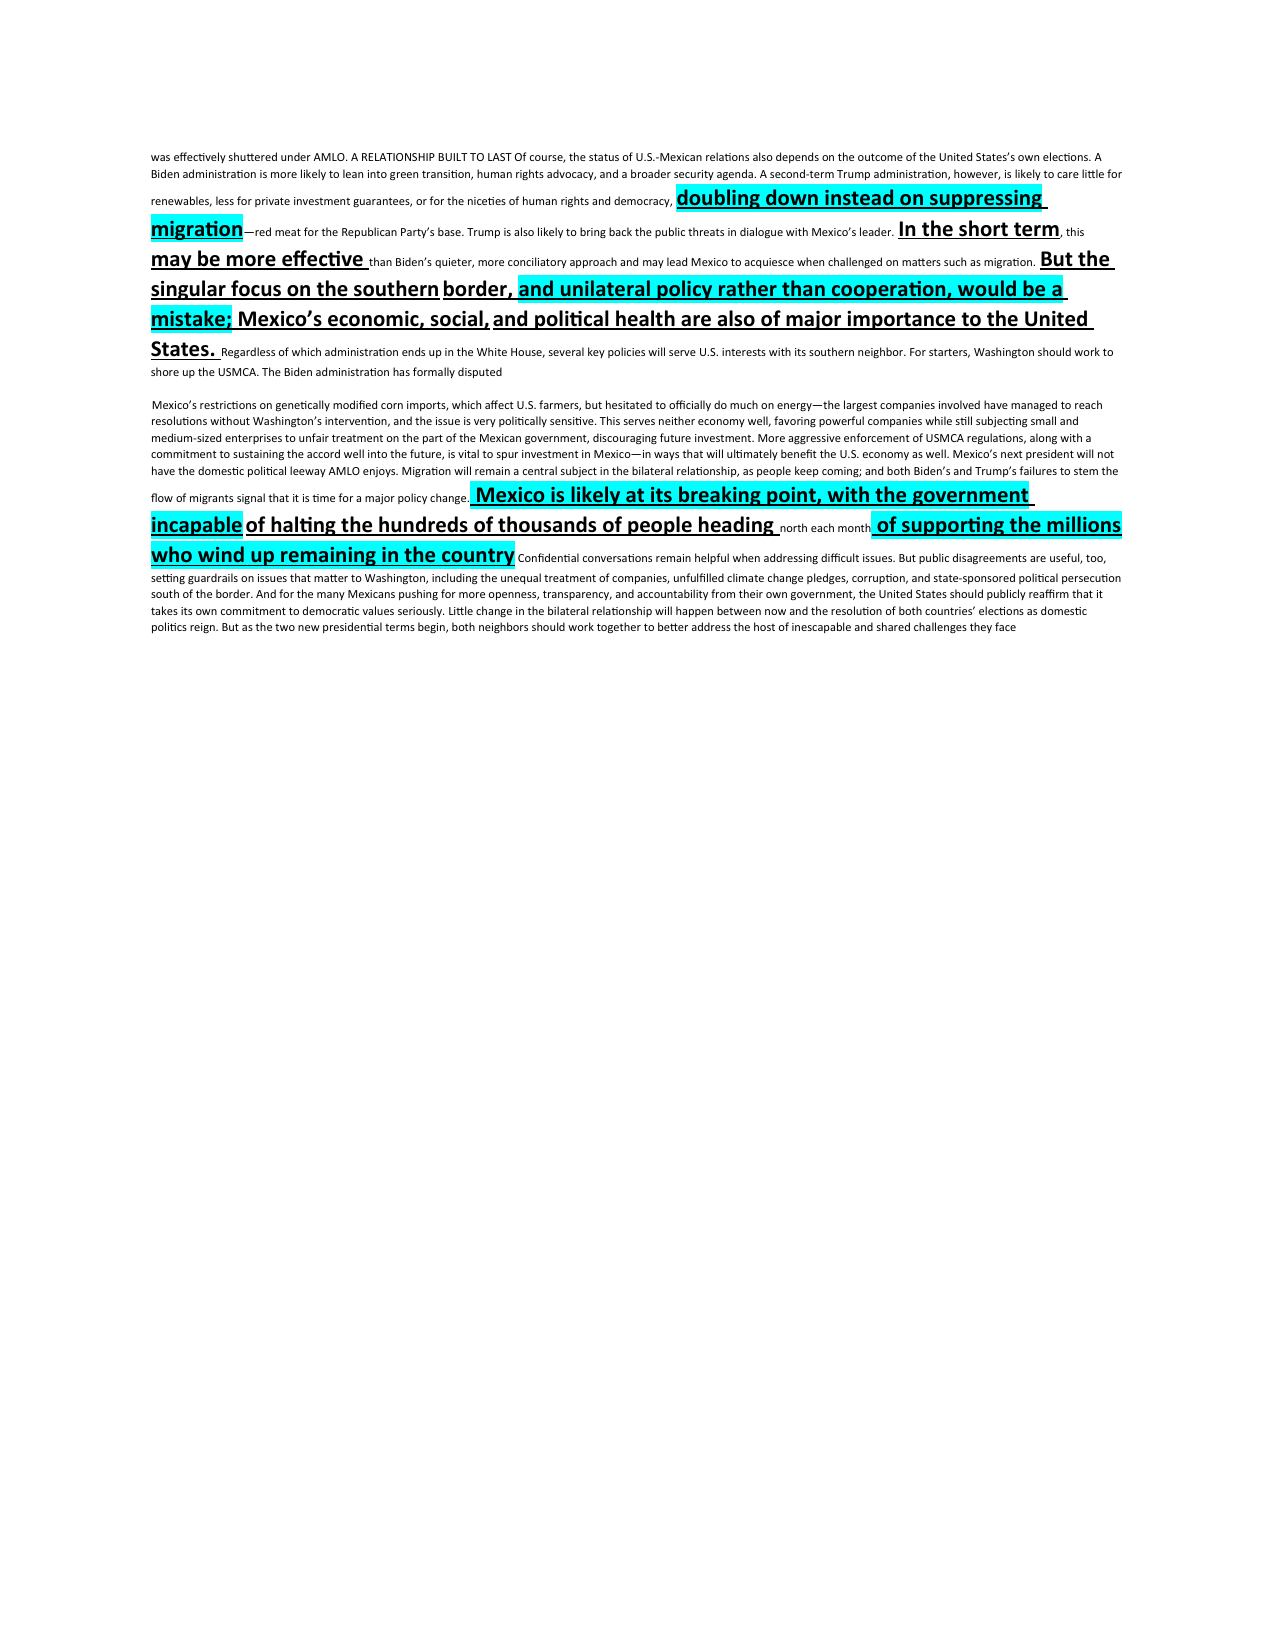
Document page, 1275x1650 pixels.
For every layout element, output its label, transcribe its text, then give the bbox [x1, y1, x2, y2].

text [151, 150, 1125, 379]
text Mexico’s restrictions on genetically modified corn imports, which affect U.S. farmers, but hesitated to officially do much on energy—the largest companies involved have managed to reach resolutions without Washington’s intervention, and the issue is very politically sensitive. This serves neither economy well, favoring powerful companies while still subjecting small and medium-sized enterprises to unfair treatment on the part of the Mexican government, discouraging future investment. More aggressive enforcement of USMCA regulations, along with a commitment to sustaining the accord well into the future, is vital to spur investment in Mexico—in ways that will ultimately benefit the U.S. economy as well. Mexico’s next president will not have the domestic political leeway AMLO enjoys. Migration will remain a central subject in the bilateral relationship, as people keep coming; and both Biden’s and Trump’s failures to stem the flow of migrants signal that it is time for a major policy change. Mexico is likely at its breaking point, with the government incapable of halting the hundreds of thousands of people heading north each month of supporting the millions who wind up remaining in the country Confidential conversations remain helpful when addressing difficult issues. But public disagreements are useful, too, setting guardrails on issues that matter to Washington, including the unequal treatment of companies, unfulfilled climate change pledges, corruption, and state-sponsored political persecution south of the border. And for the many Mexicans pushing for more openness, transparency, and accountability from their own government, the United States should publicly reaffirm that it takes its own commitment to democratic values seriously. Little change in the bilateral relationship will happen between now and the resolution of both countries’ elections as domestic politics reign. But as the two new presidential terms begin, both neighbors should work together to better address the host of inescapable and shared challenges they face [151, 397, 1125, 635]
